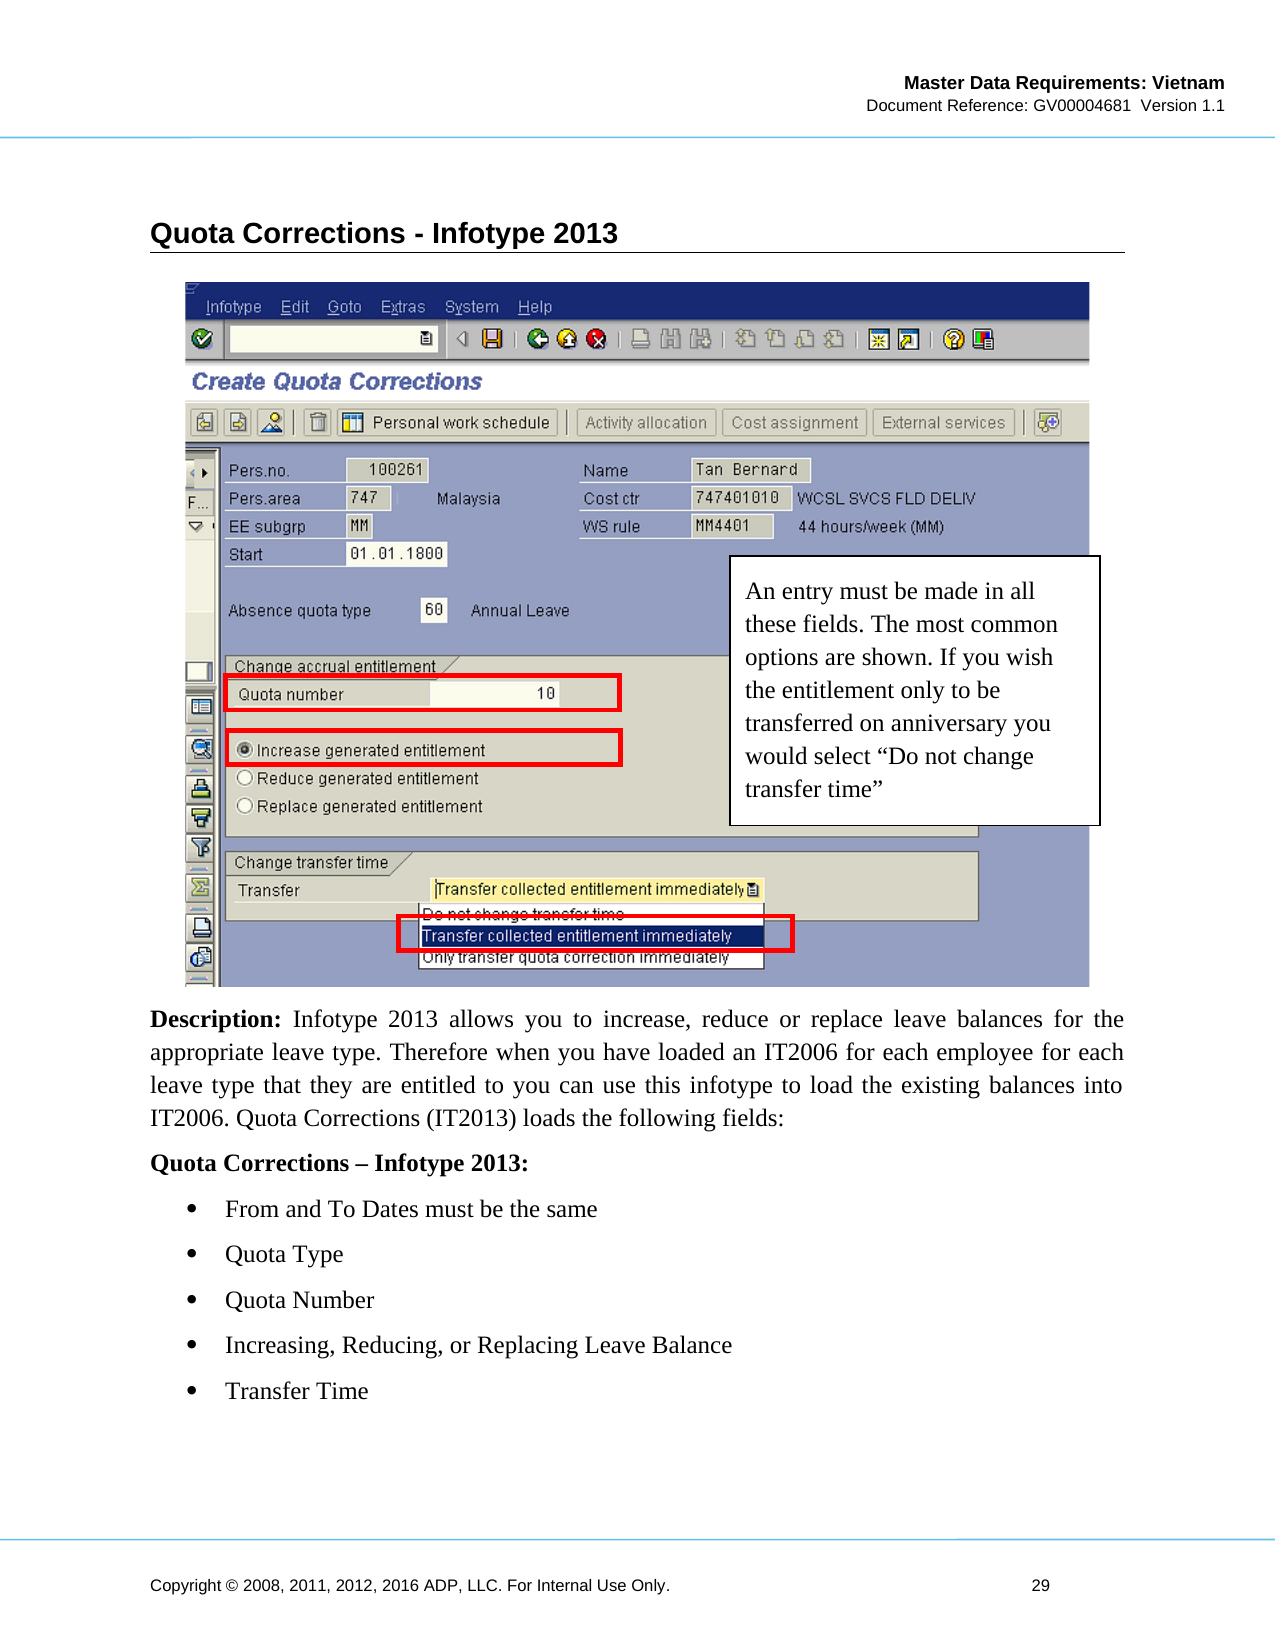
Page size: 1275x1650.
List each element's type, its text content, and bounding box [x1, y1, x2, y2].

list Transfer Time [187, 1376, 1125, 1404]
text Quota Corrections – Infotype 2013: [150, 1148, 1125, 1177]
picture [185, 282, 1090, 987]
list Quota Type [187, 1239, 1125, 1268]
text Description: Infotype 2013 allows you to increase, reduce or replace leave balances for the appropriate leave type. Therefore when you have loaded an IT2006 for each employee for each leave type that they are entitled to you can use this infotype to load the existing balances into IT2006. Quota Corrections (IT2013) loads the following fields: [150, 1004, 1125, 1131]
list Quota Number [187, 1285, 1125, 1313]
subtitle Quota Corrections - Infotype 2013 [150, 216, 1125, 252]
list From and To Dates must be the same [187, 1194, 1125, 1222]
list Increasing, Reducing, or Replacing Leave Balance [187, 1330, 1125, 1359]
